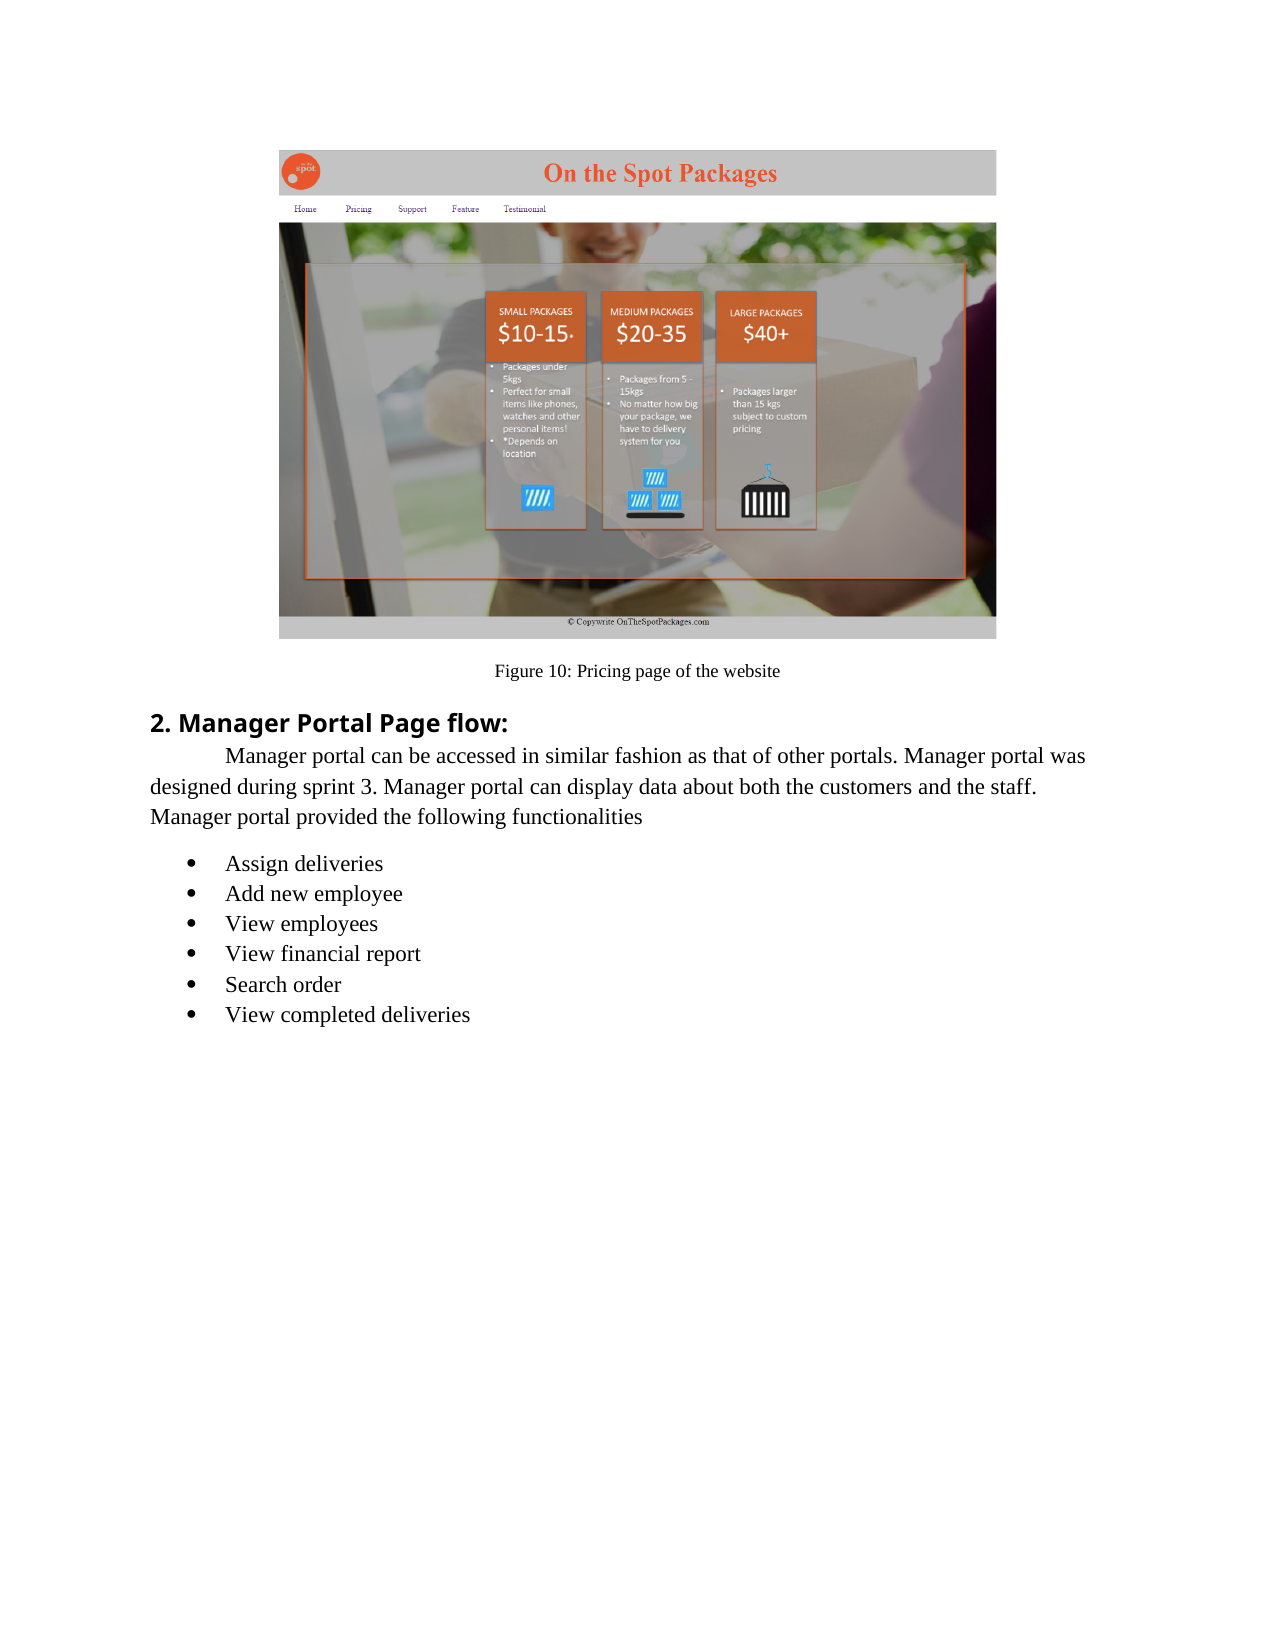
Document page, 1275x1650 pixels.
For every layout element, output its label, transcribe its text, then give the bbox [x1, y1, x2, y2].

list View completed deliveries [187, 1001, 1125, 1027]
picture [278, 150, 997, 640]
list Search order [187, 971, 1125, 997]
subtitle 2. Manager Portal Page flow: [150, 706, 1125, 740]
list Add new employee [187, 880, 1125, 906]
text Figure 10: Pricing page of the website [150, 660, 1125, 682]
list View employees [187, 910, 1125, 937]
list View financial report [187, 940, 1125, 967]
text Manager portal can be accessed in similar fashion as that of other portals. Manager portal was designed during sprint 3. Manager portal can display data about both the customers and the staff. Manager portal provided the following functionalities [150, 742, 1125, 829]
list Assign deliveries [187, 850, 1125, 876]
